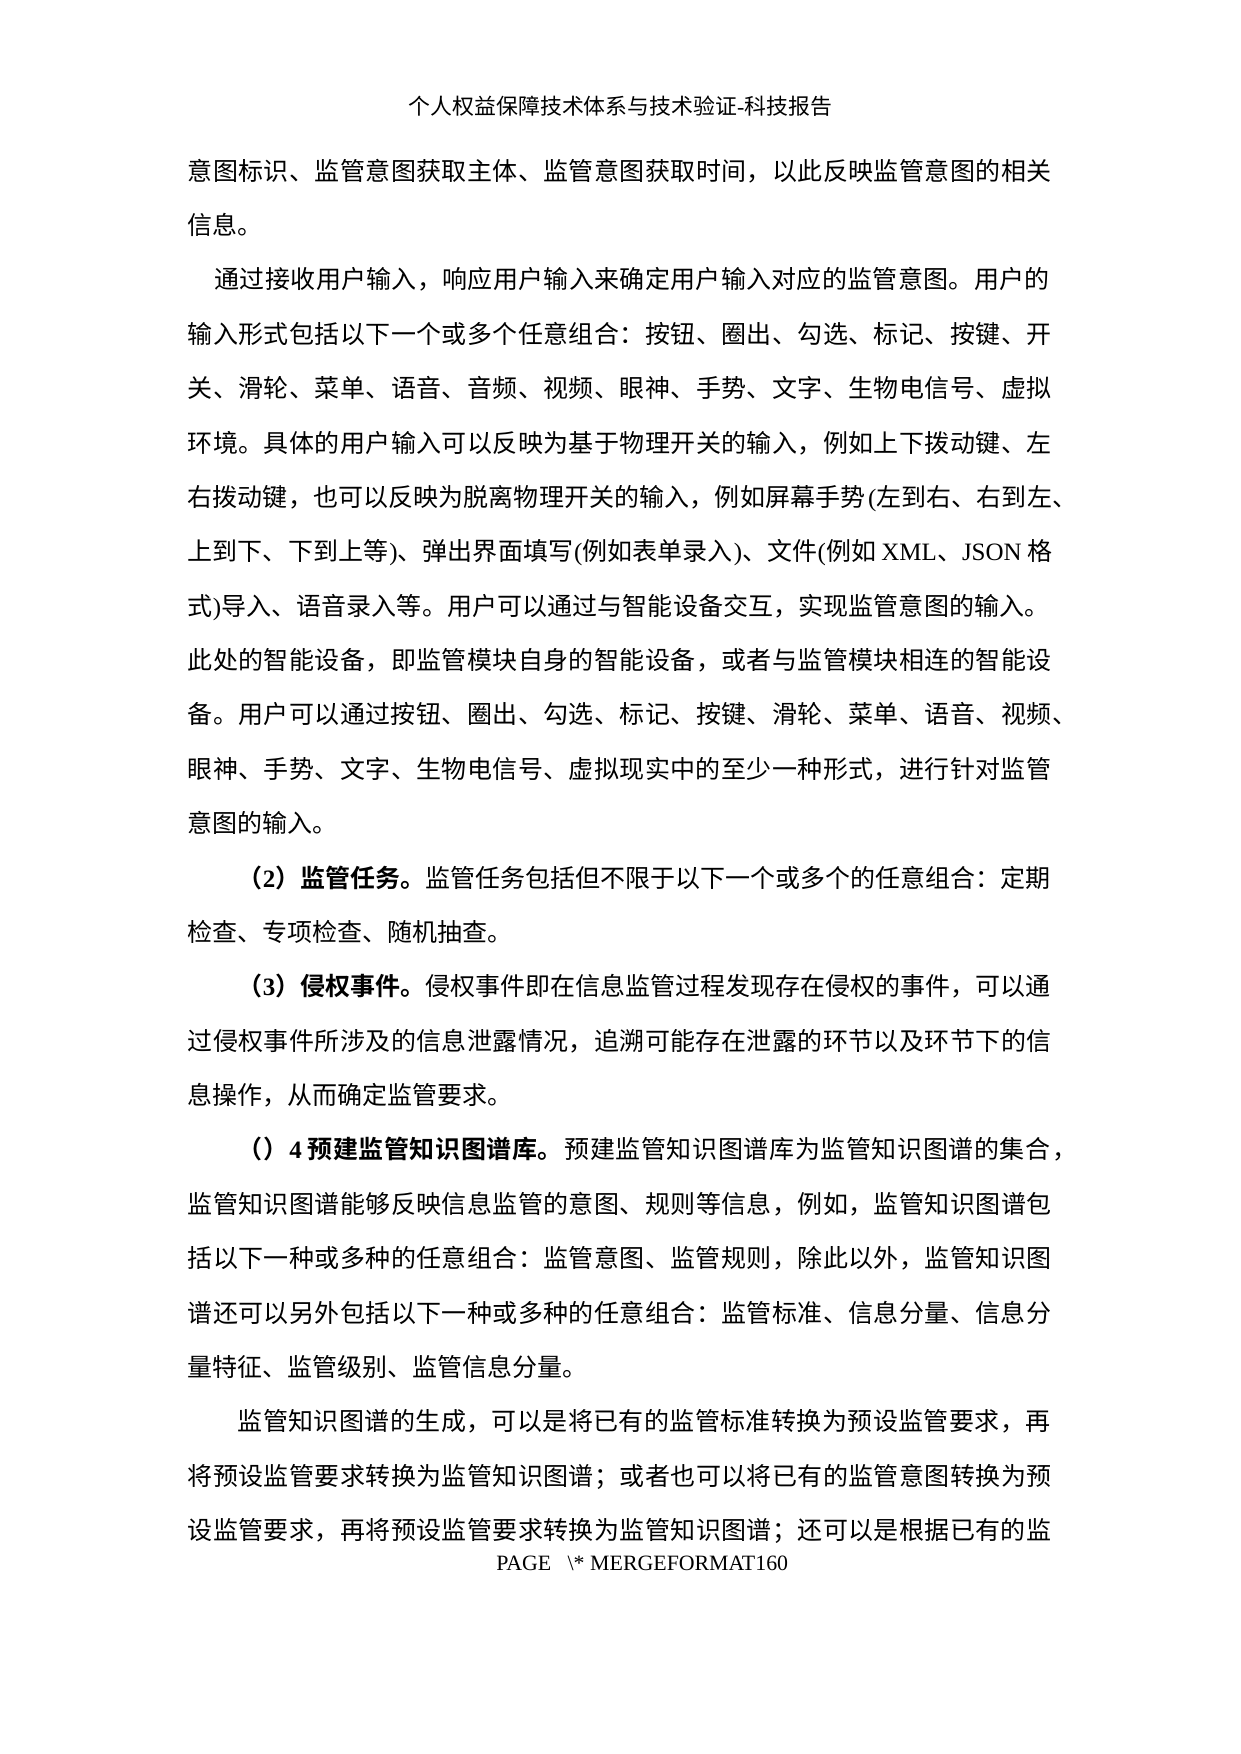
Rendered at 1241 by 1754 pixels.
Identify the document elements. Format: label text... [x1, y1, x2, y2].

text （3）侵权事件。侵权事件即在信息监管过程发现存在侵权的事件，可以通过侵权事件所涉及的信息泄露情况，追溯可能存在泄露的环节以及环节下的信息操作，从而确定监管要求。 [187, 967, 1053, 1112]
text 通过接收用户输入，响应用户输入来确定用户输入对应的监管意图。用户的输入形式包括以下一个或多个任意组合：按钮、圈出、勾选、标记、按键、开关、滑轮、菜单、语音、音频、视频、眼神、手势、文字、生物电信号、虚拟环境。具体的用户输入可以反映为基于物理开关的输入，例如上下拨动键、左右拨动键，也可以反映为脱离物理开关的输入，例如屏幕手势(左到右、右到左、上到下、下到上等)、弹出界面填写(例如表单录入)、文件(例如XML、JSON格式)导入、语音录入等。用户可以通过与智能设备交互，实现监管意图的输入。此处的智能设备，即监管模块自身的智能设备，或者与监管模块相连的智能设备。用户可以通过按钮、圈出、勾选、标记、按键、滑轮、菜单、语音、视频、眼神、手势、文字、生物电信号、虚拟现实中的至少一种形式，进行针对监管意图的输入。 [187, 260, 1053, 840]
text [187, 1402, 1053, 1547]
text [187, 151, 1053, 242]
text （2）监管任务。监管任务包括但不限于以下一个或多个的任意组合：定期检查、专项检查、随机抽查。 [187, 858, 1053, 949]
text （）4预建监管知识图谱库。预建监管知识图谱库为监管知识图谱的集合，监管知识图谱能够反映信息监管的意图、规则等信息，例如，监管知识图谱包括以下一种或多种的任意组合：监管意图、监管规则，除此以外，监管知识图谱还可以另外包括以下一种或多种的任意组合：监管标准、信息分量、信息分量特征、监管级别、监管信息分量。 [187, 1130, 1053, 1384]
